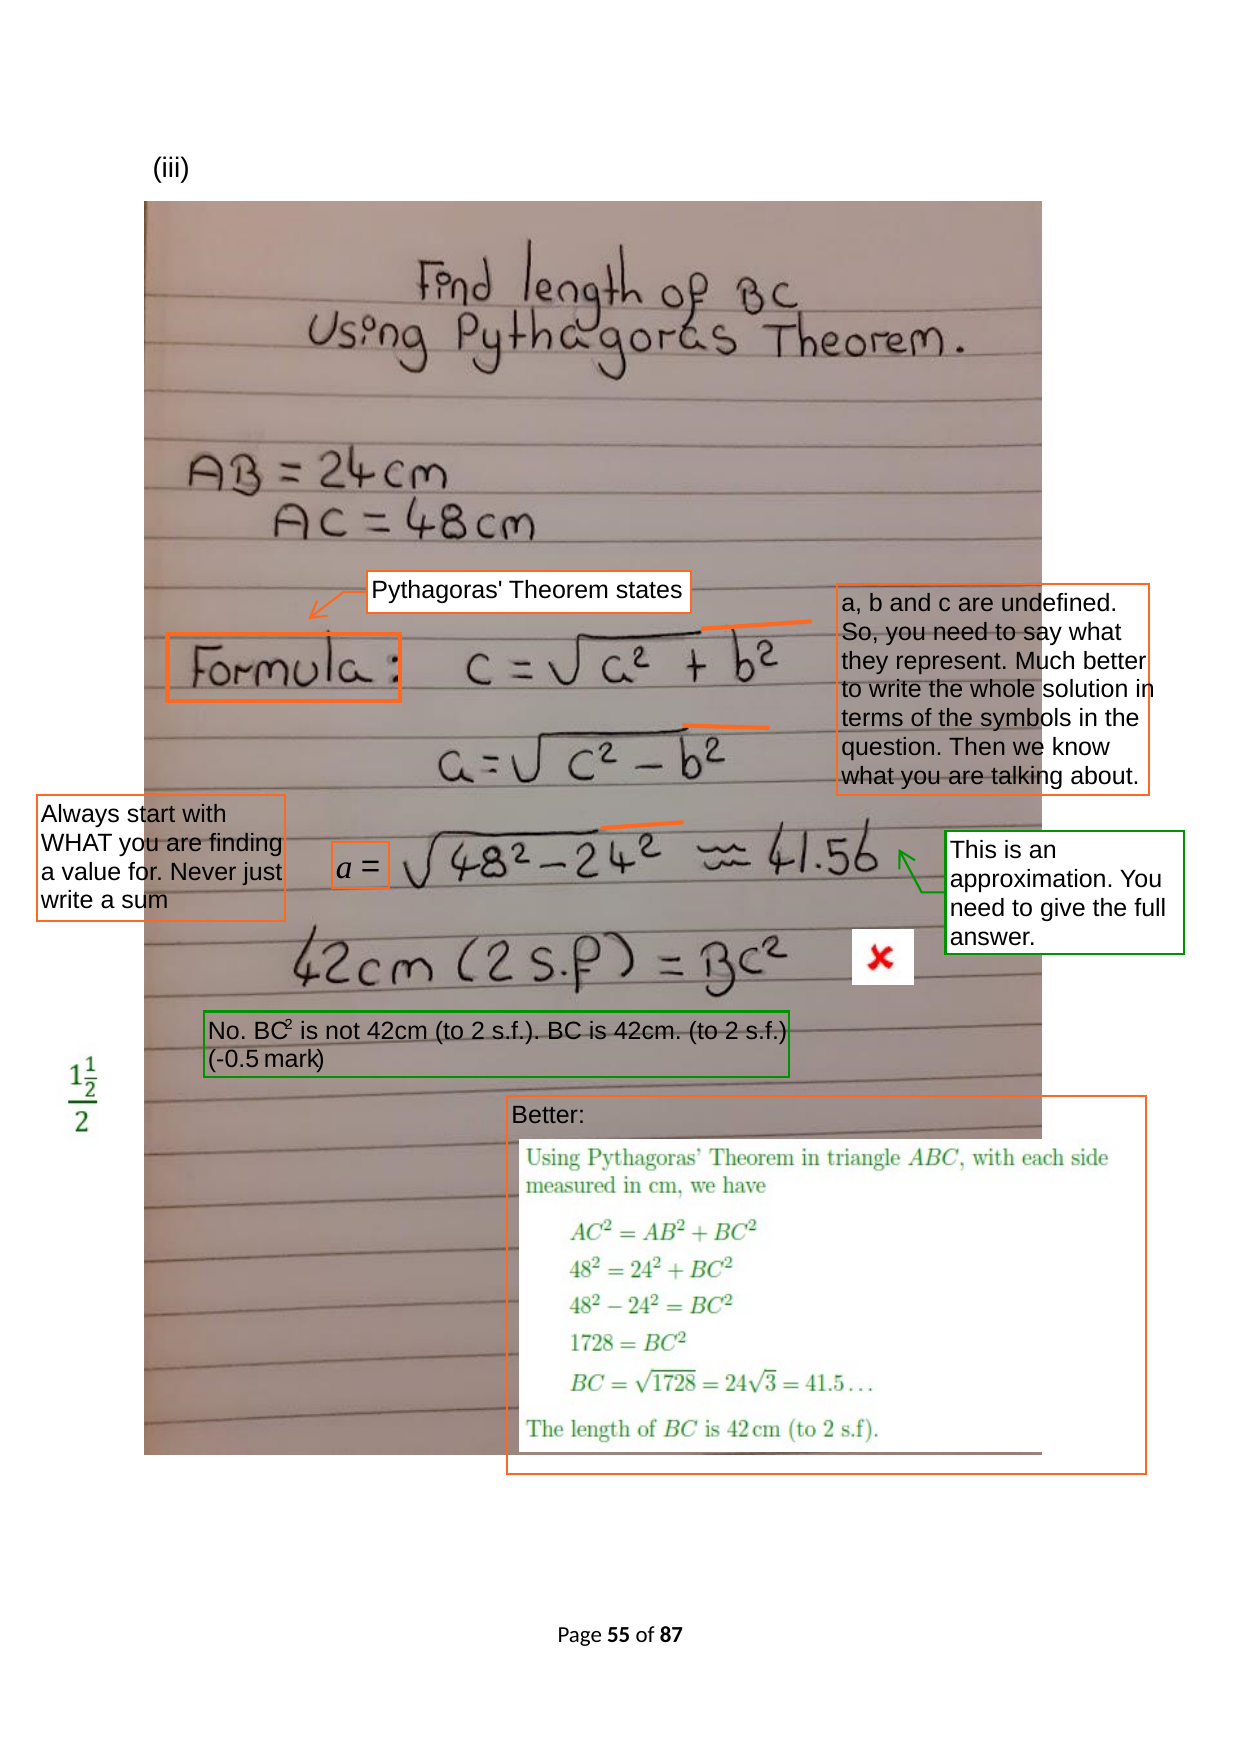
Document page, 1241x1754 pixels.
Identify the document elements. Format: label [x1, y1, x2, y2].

picture [144, 796, 284, 920]
picture [144, 201, 1042, 1455]
picture [1033, 749, 1042, 754]
picture [57, 1043, 111, 1145]
picture [838, 585, 1042, 794]
picture [508, 1097, 1134, 1455]
